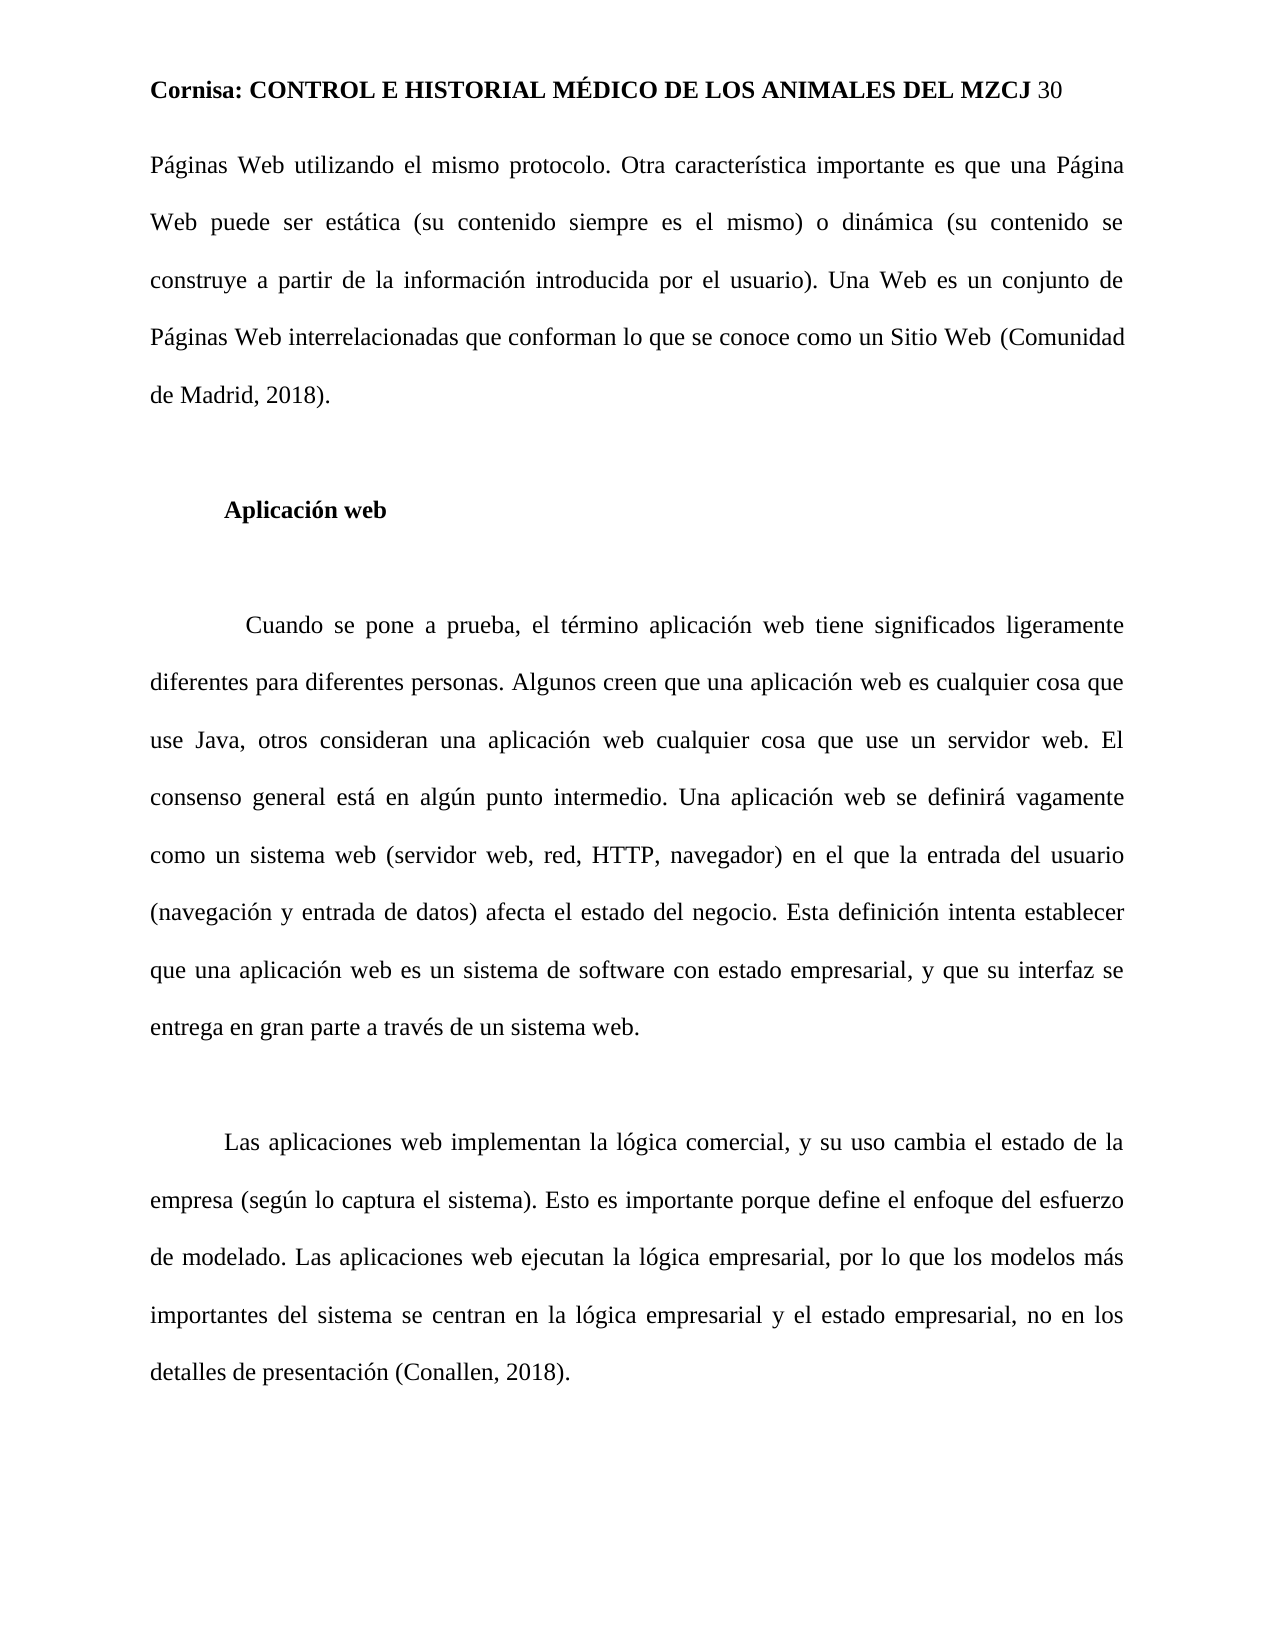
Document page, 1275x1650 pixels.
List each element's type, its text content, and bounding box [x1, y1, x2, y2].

subtitle Aplicación web [150, 495, 1125, 524]
text Las aplicaciones web implementan la lógica comercial, y su uso cambia el estado de la empresa (según lo captura el sistema). Esto es importante porque define el enfoque del esfuerzo de modelado. Las aplicaciones web ejecutan la lógica empresarial, por lo que los modelos más importantes del sistema se centran en la lógica empresarial y el estado empresarial, no en los detalles de presentación . [150, 1127, 1125, 1386]
text Cuando se pone a prueba, el término aplicación web tiene significados ligeramente diferentes para diferentes personas. Algunos creen que una aplicación web es cualquier cosa que use Java, otros consideran una aplicación web cualquier cosa que use un servidor web. El consenso general está en algún punto intermedio. Una aplicación web se definirá vagamente como un sistema web (servidor web, red, HTTP, navegador) en el que la entrada del usuario (navegación y entrada de datos) afecta el estado del negocio. Esta definición intenta establecer que una aplicación web es un sistema de software con estado empresarial, y que su interfaz se entrega en gran parte a través de un sistema web. [150, 610, 1125, 1041]
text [150, 150, 1125, 409]
